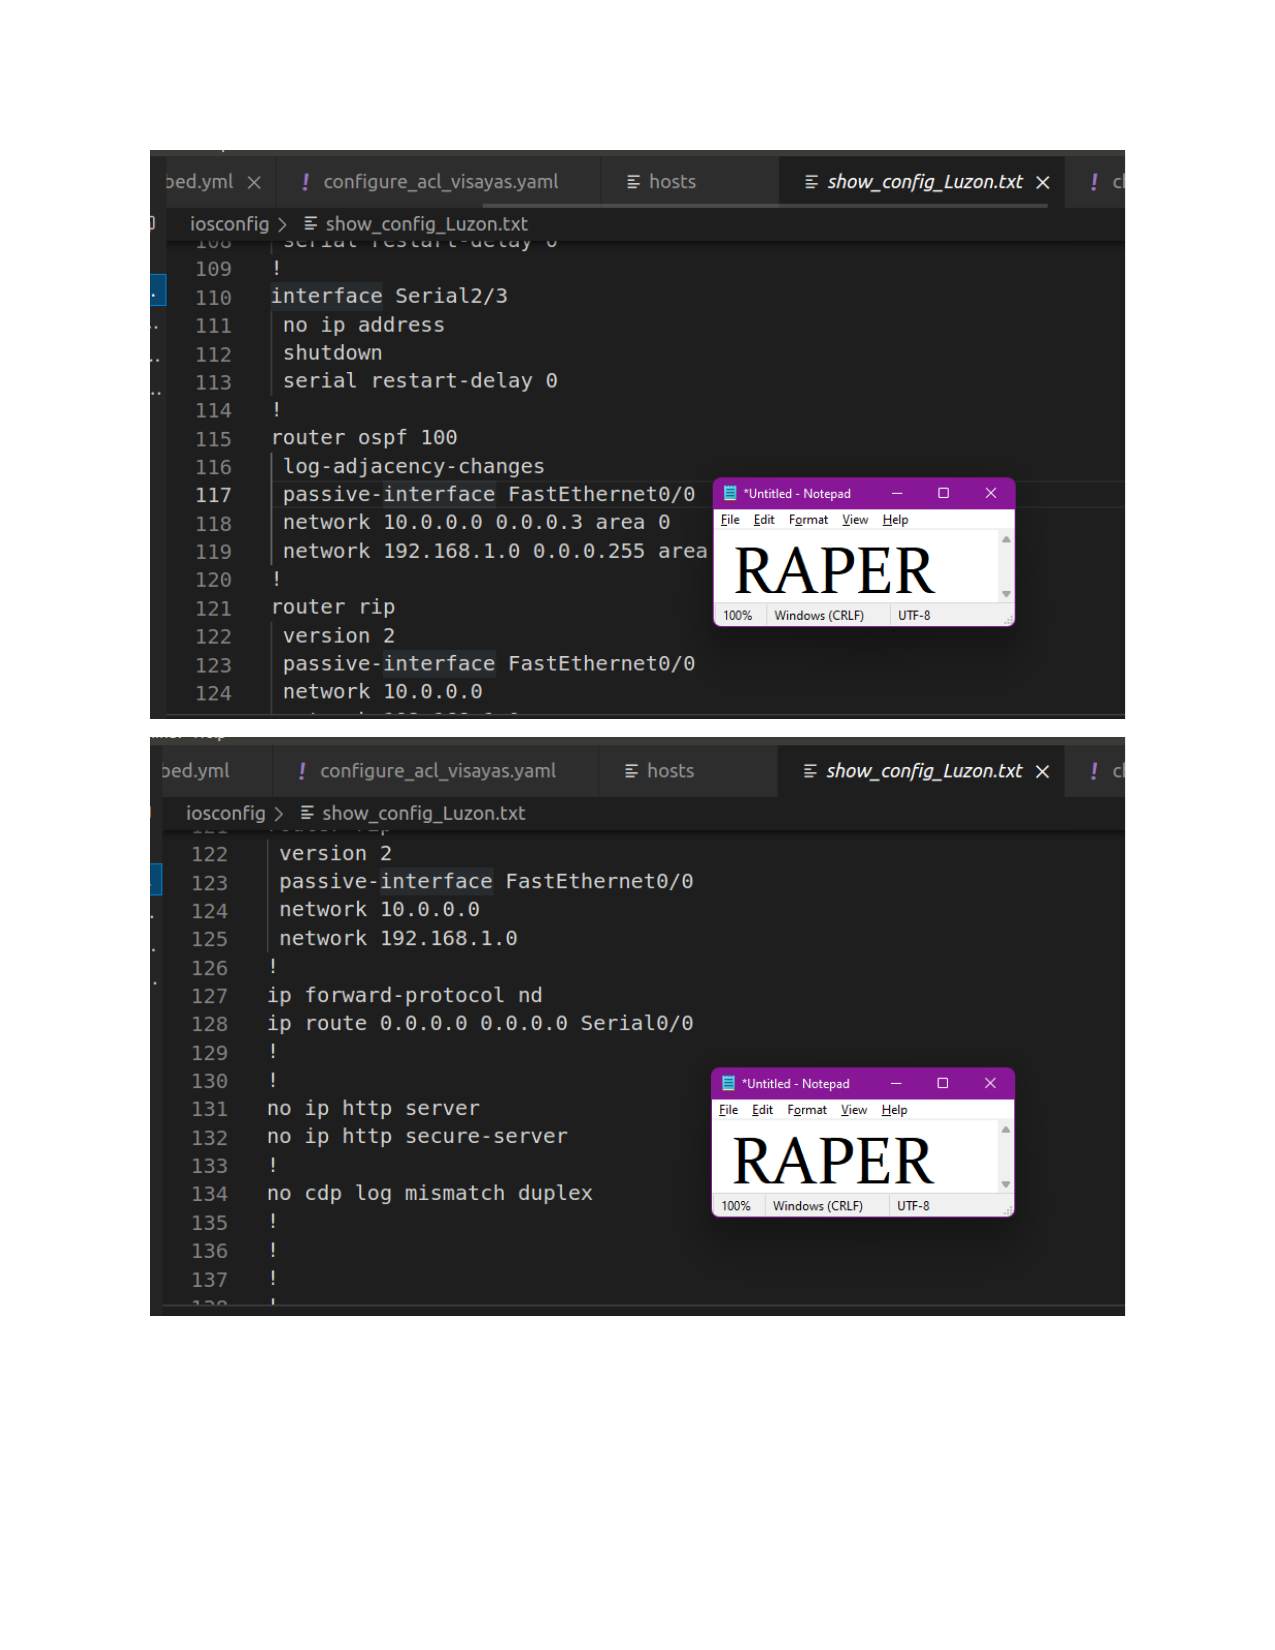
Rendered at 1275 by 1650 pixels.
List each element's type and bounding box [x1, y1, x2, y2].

picture [150, 737, 1125, 1316]
picture [150, 150, 1125, 719]
